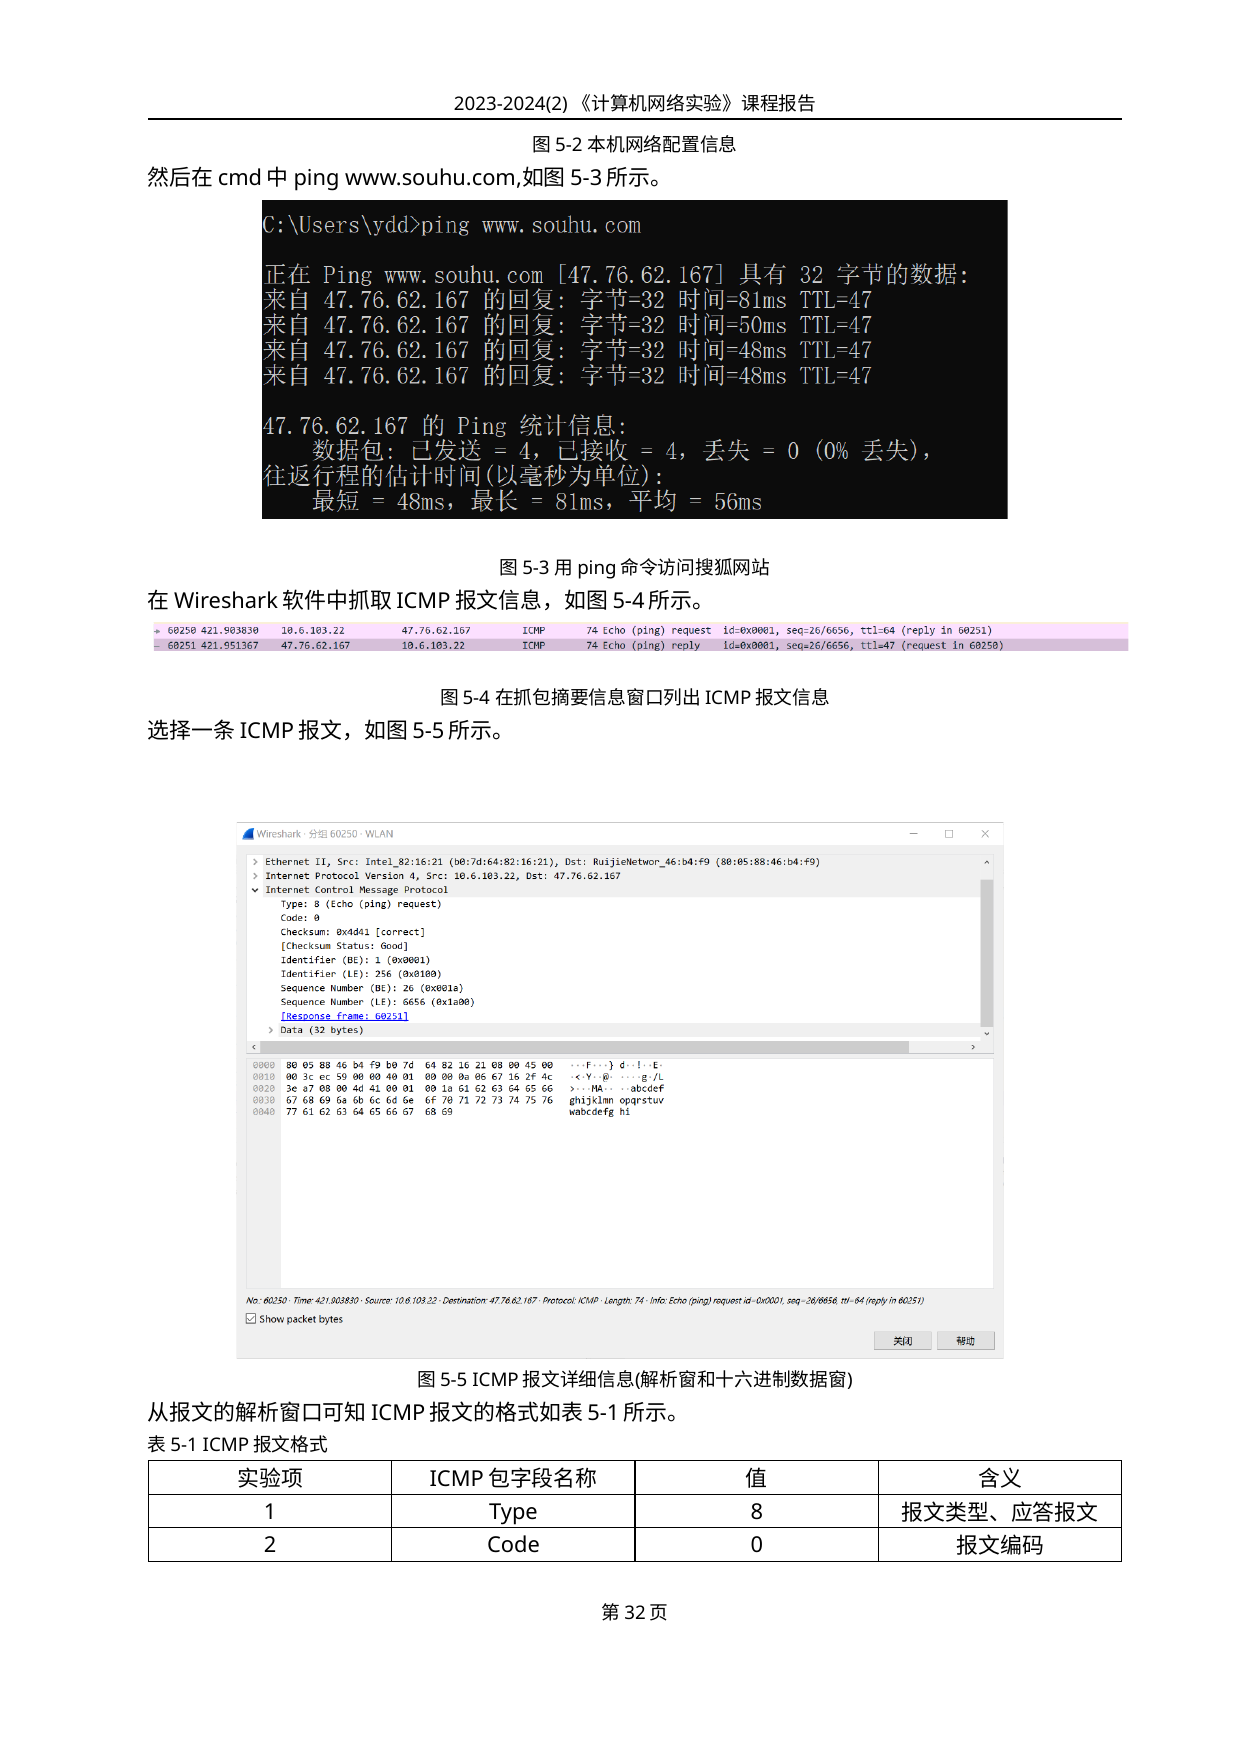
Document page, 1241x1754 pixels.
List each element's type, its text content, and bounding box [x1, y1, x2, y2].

picture [153, 622, 1129, 651]
text 从报文的解析窗口可知ICMP报文的格式如表5-1所示。 [148, 1395, 1122, 1427]
table_cell 8 [636, 1495, 878, 1527]
table_header 值 [636, 1461, 878, 1493]
table_header 含义 [879, 1461, 1121, 1493]
text 选择一条ICMP报文，如图5-5所示。 [148, 712, 1122, 745]
text 图5-2 本机网络配置信息 [148, 127, 1122, 160]
table_cell 报文类型、应答报文 [879, 1495, 1121, 1527]
table_header ICMP包字段名称 [392, 1461, 634, 1493]
picture [262, 200, 1008, 519]
table_cell 2 [149, 1528, 391, 1561]
table_cell Code [392, 1528, 634, 1561]
picture [236, 822, 1004, 1359]
text 然后在cmd中 ping www.souhu.com,如图5-3所示。 [148, 160, 1122, 192]
table_cell 1 [149, 1495, 391, 1527]
table_cell 报文编码 [879, 1528, 1121, 1561]
table_cell Type [392, 1495, 634, 1527]
table_header 实验项 [149, 1461, 391, 1493]
text 在Wireshark软件中抓取ICMP报文信息，如图5-4所示。 [148, 582, 1122, 615]
table_cell 0 [636, 1528, 878, 1561]
text 表5-1 ICMP报文格式 [148, 1427, 1122, 1460]
